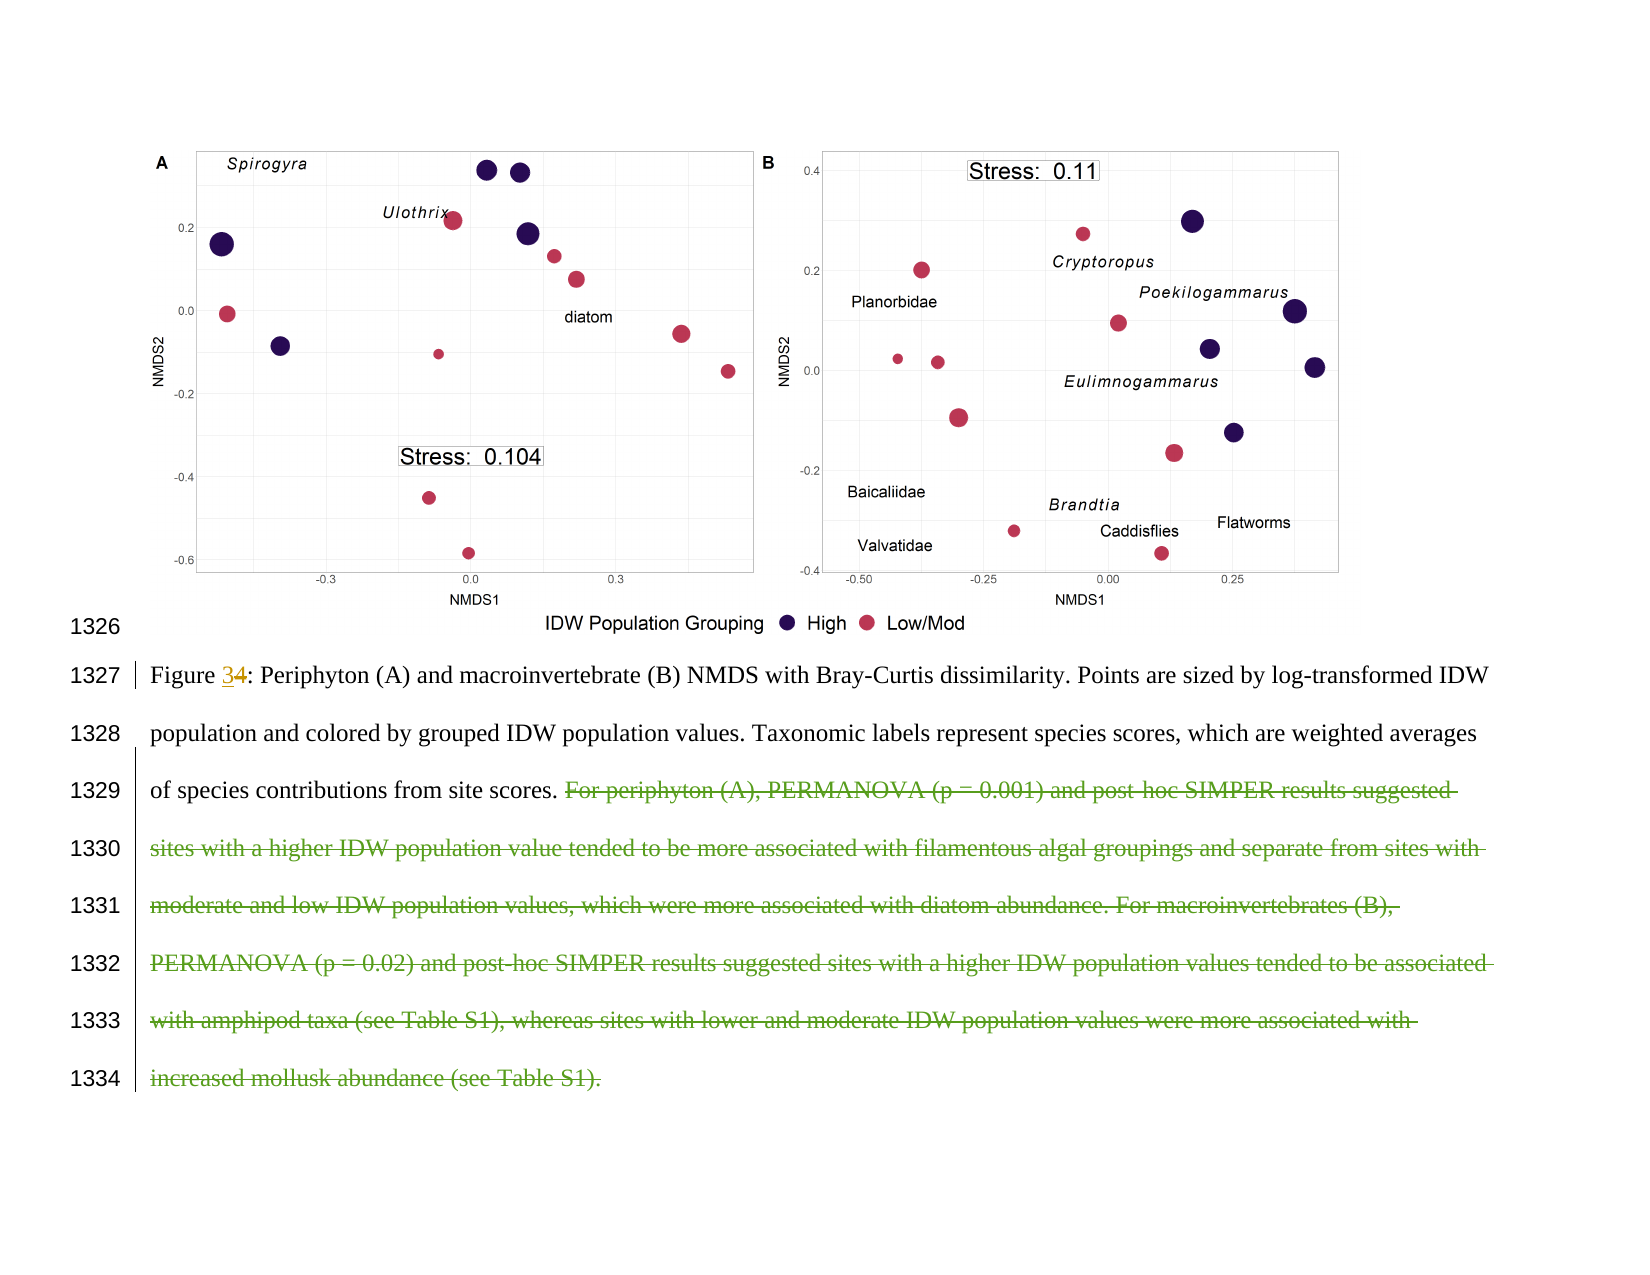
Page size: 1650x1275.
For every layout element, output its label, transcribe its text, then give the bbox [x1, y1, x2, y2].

picture [150, 150, 1361, 635]
text Figure : Periphyton (A) and macroinvertebrate (B) NMDS with Bray-Curtis dissimilarity. Points are sized by log-transformed IDW population and colored by grouped IDW population values. Taxonomic labels represent species scores, which are weighted averages of species contributions from site scores. [150, 661, 1500, 1092]
